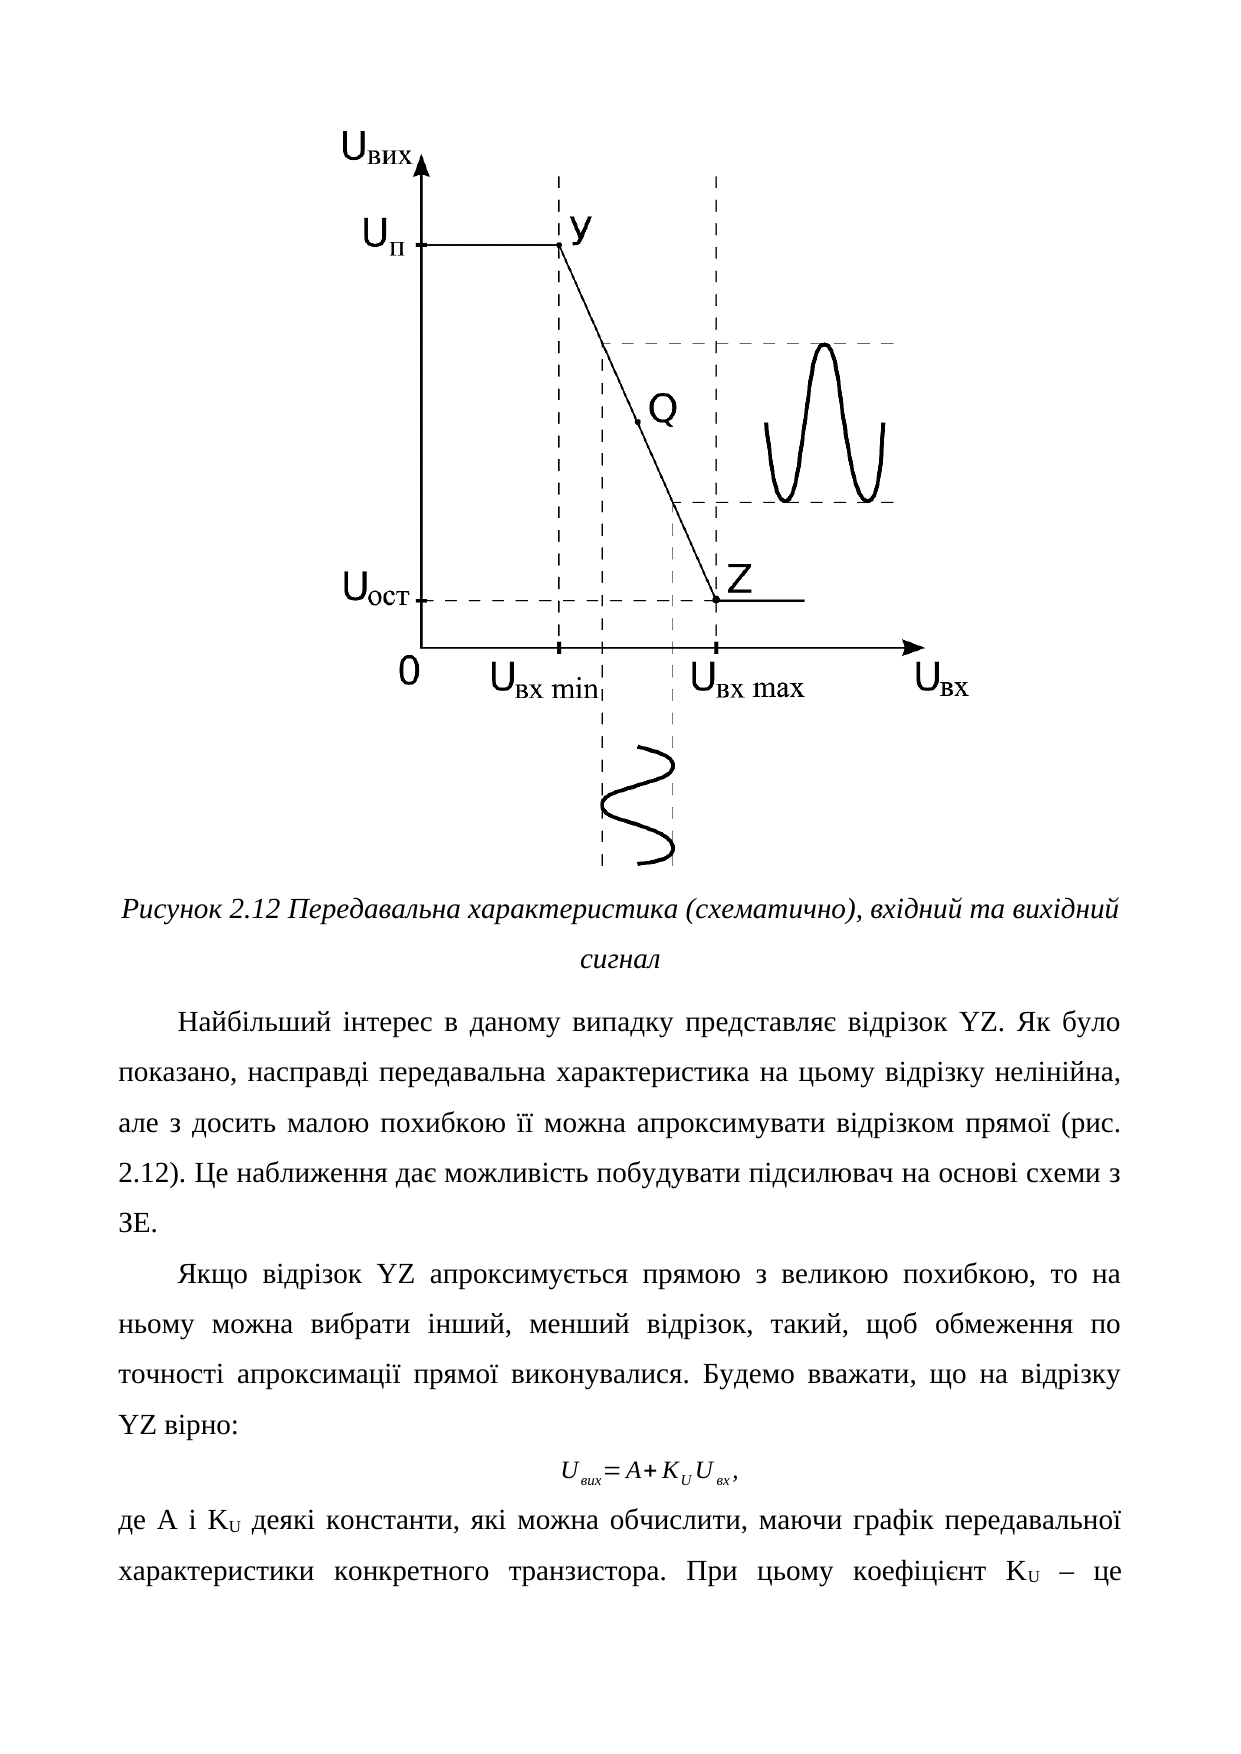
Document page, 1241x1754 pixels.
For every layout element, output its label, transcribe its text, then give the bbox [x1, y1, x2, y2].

picture [328, 118, 972, 871]
text Найбільший інтерес в даному випадку представляє відрізок YZ. Як було показано, насправді передавальна характеристика на цьому відрізку нелінійна, але з досить малою похибкою її можна апроксимувати відрізком прямої (рис. 2.12). Це наближення дає можливість побудувати підсилювач на основі схеми з ЗЕ. [118, 1004, 1122, 1239]
text Якщо відрізок YZ апроксимується прямою з великою похибкою, то на ньому можна вибрати інший, менший відрізок, такий, щоб обмеження по точності апроксимації прямої виконувалися. Будемо вважати, що на відрізку YZ вірно: [118, 1256, 1122, 1440]
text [118, 1502, 1122, 1586]
text Рисунок 2.12 Передавальна характеристика (схематично), вхідний та вихідний сигнал [118, 891, 1122, 975]
